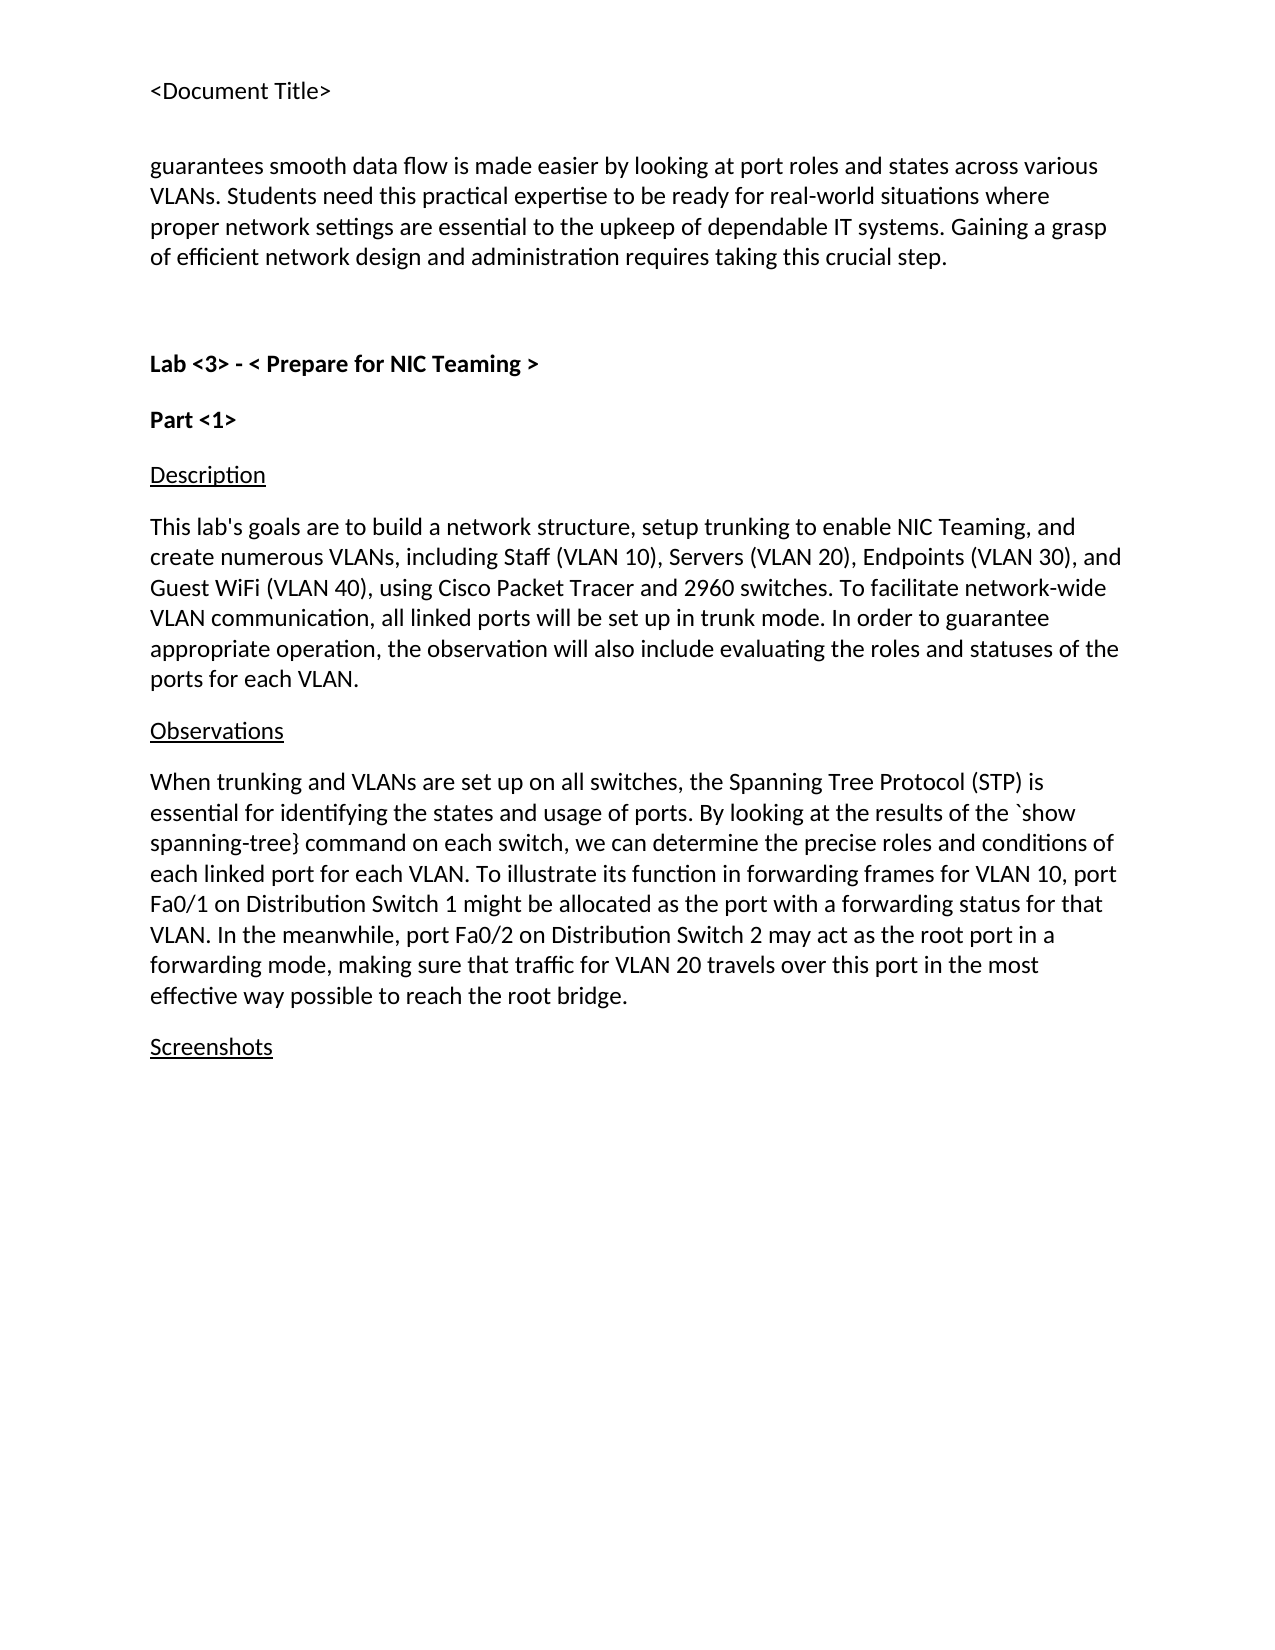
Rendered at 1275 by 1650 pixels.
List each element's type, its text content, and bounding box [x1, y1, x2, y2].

text When trunking and VLANs are set up on all switches, the Spanning Tree Protocol (STP) is essential for identifying the states and usage of ports. By looking at the results of the `show spanning-tree} command on each switch, we can determine the precise roles and conditions of each linked port for each VLAN. To illustrate its function in forwarding frames for VLAN 10, port Fa0/1 on Distribution Switch 1 might be allocated as the port with a forwarding status for that VLAN. In the meanwhile, port Fa0/2 on Distribution Switch 2 may act as the root port in a forwarding mode, making sure that traffic for VLAN 20 travels over this port in the most effective way possible to reach the root bridge. [150, 766, 1125, 1010]
subtitle Part <1> [150, 404, 1125, 434]
subtitle Observations [150, 715, 1125, 745]
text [150, 150, 1125, 272]
subtitle Screenshots [150, 1031, 1125, 1062]
subtitle Description [150, 459, 1125, 490]
subtitle Lab <3> - < Prepare for NIC Teaming > [150, 348, 1125, 379]
text This lab's goals are to build a network structure, setup trunking to enable NIC Teaming, and create numerous VLANs, including Staff (VLAN 10), Servers (VLAN 20), Endpoints (VLAN 30), and Guest WiFi (VLAN 40), using Cisco Packet Tracer and 2960 switches. To facilitate network-wide VLAN communication, all linked ports will be set up in trunk mode. In order to guarantee appropriate operation, the observation will also include evaluating the roles and statuses of the ports for each VLAN. [150, 511, 1125, 694]
